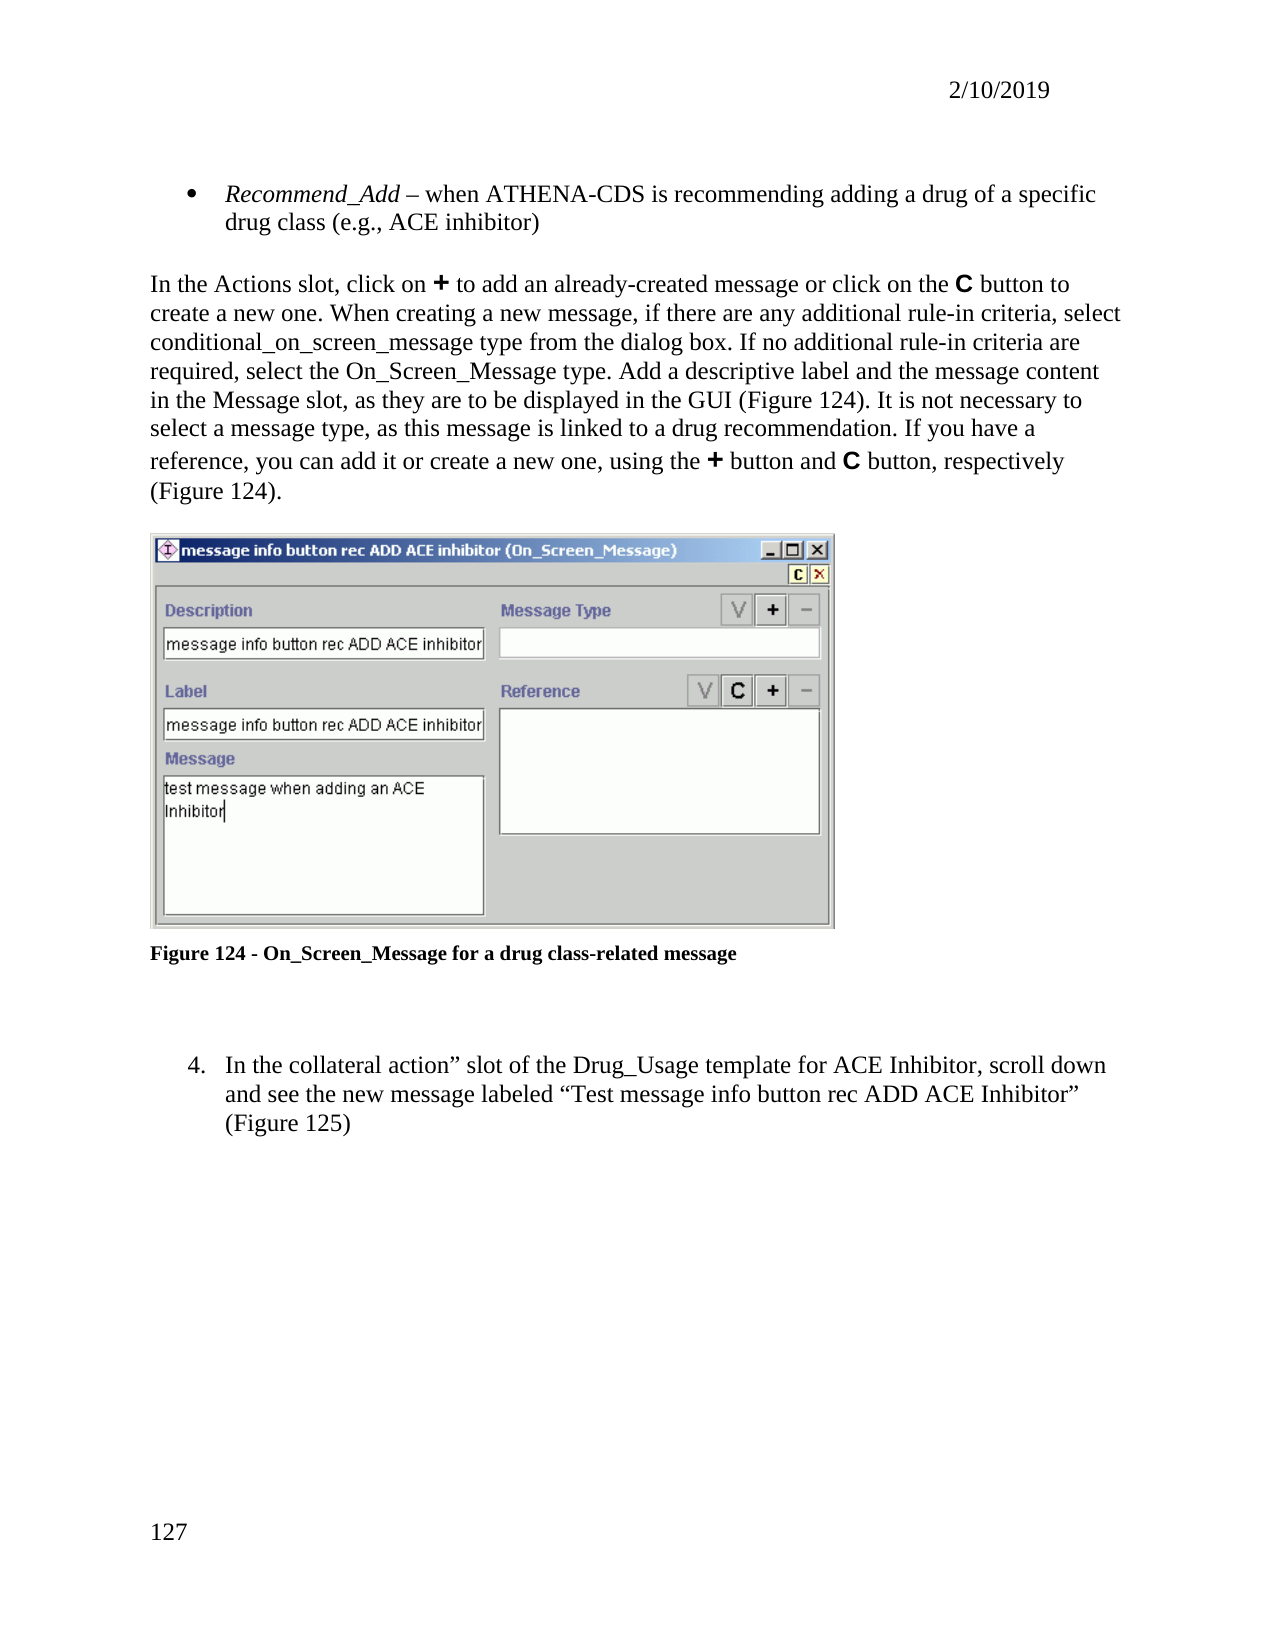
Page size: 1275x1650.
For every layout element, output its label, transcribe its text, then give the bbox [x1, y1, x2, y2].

text In the Actions slot, click on + to add an already-created message or click on the C button to create a new one. When creating a new message, if there are any additional rule-in criteria, select conditional_on_screen_message type from the dialog box. If no additional rule-in criteria are required, select the On_Screen_Message type. Add a descriptive label and the message content in the Message slot, as they are to be displayed in the GUI (Figure 124). It is not necessary to select a message type, as this message is linked to a drug recommendation. If you have a reference, you can add it or create a new one, using the + button and C button, respectively (Figure 124). [150, 265, 1125, 504]
picture [150, 533, 835, 929]
text Figure 124 - On_Screen_Message for a drug class-related message [150, 941, 1125, 965]
list Recommend_Add – when ATHENA-CDS is recommending adding a drug of a specific drug class (e.g., ACE inhibitor) [187, 179, 1125, 236]
list In the collateral action” slot of the Drug_Usage template for ACE Inhibitor, scroll down and see the new message labeled “Test message info button rec ADD ACE Inhibitor” (Figure 125) [187, 1050, 1125, 1137]
